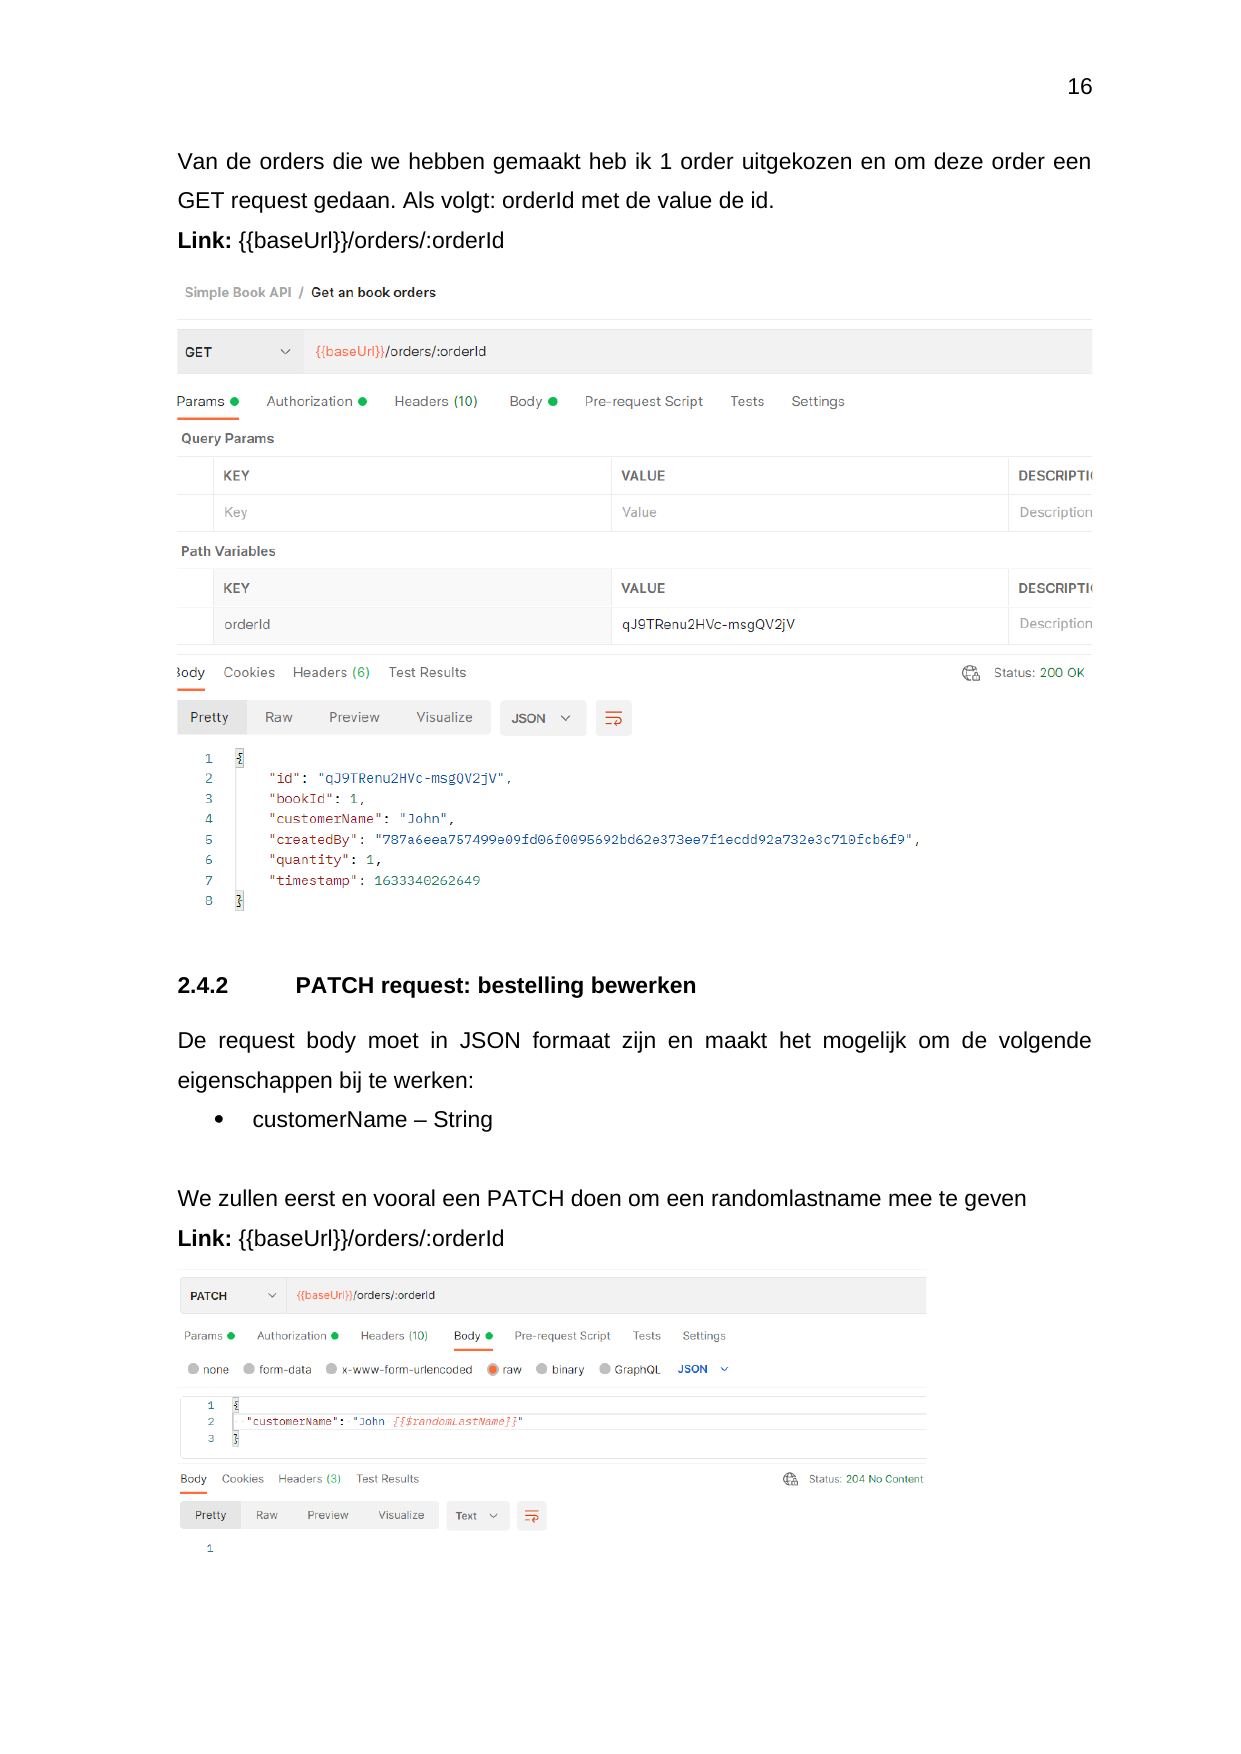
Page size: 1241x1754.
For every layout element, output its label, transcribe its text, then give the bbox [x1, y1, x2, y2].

picture [177, 266, 1093, 920]
text Van de orders die we hebben gemaakt heb ik 1 order uitgekozen en om deze order een GET request gedaan. Als volgt: orderId met de value de id. [177, 148, 1092, 213]
text De request body moet in JSON formaat zijn en maakt het mogelijk om de volgende eigenschappen bij te werken: [177, 1027, 1092, 1093]
list customerName – String [215, 1106, 1092, 1133]
text We zullen eerst en vooral een PATCH doen om een randomlastname mee te geven [177, 1185, 1092, 1212]
picture [177, 1264, 927, 1556]
text Link: {{baseUrl}}/orders/:orderId [177, 227, 1092, 253]
subtitle PATCH request: bestelling bewerken [177, 972, 1092, 999]
text Link: {{baseUrl}}/orders/:orderId [177, 1225, 1092, 1251]
